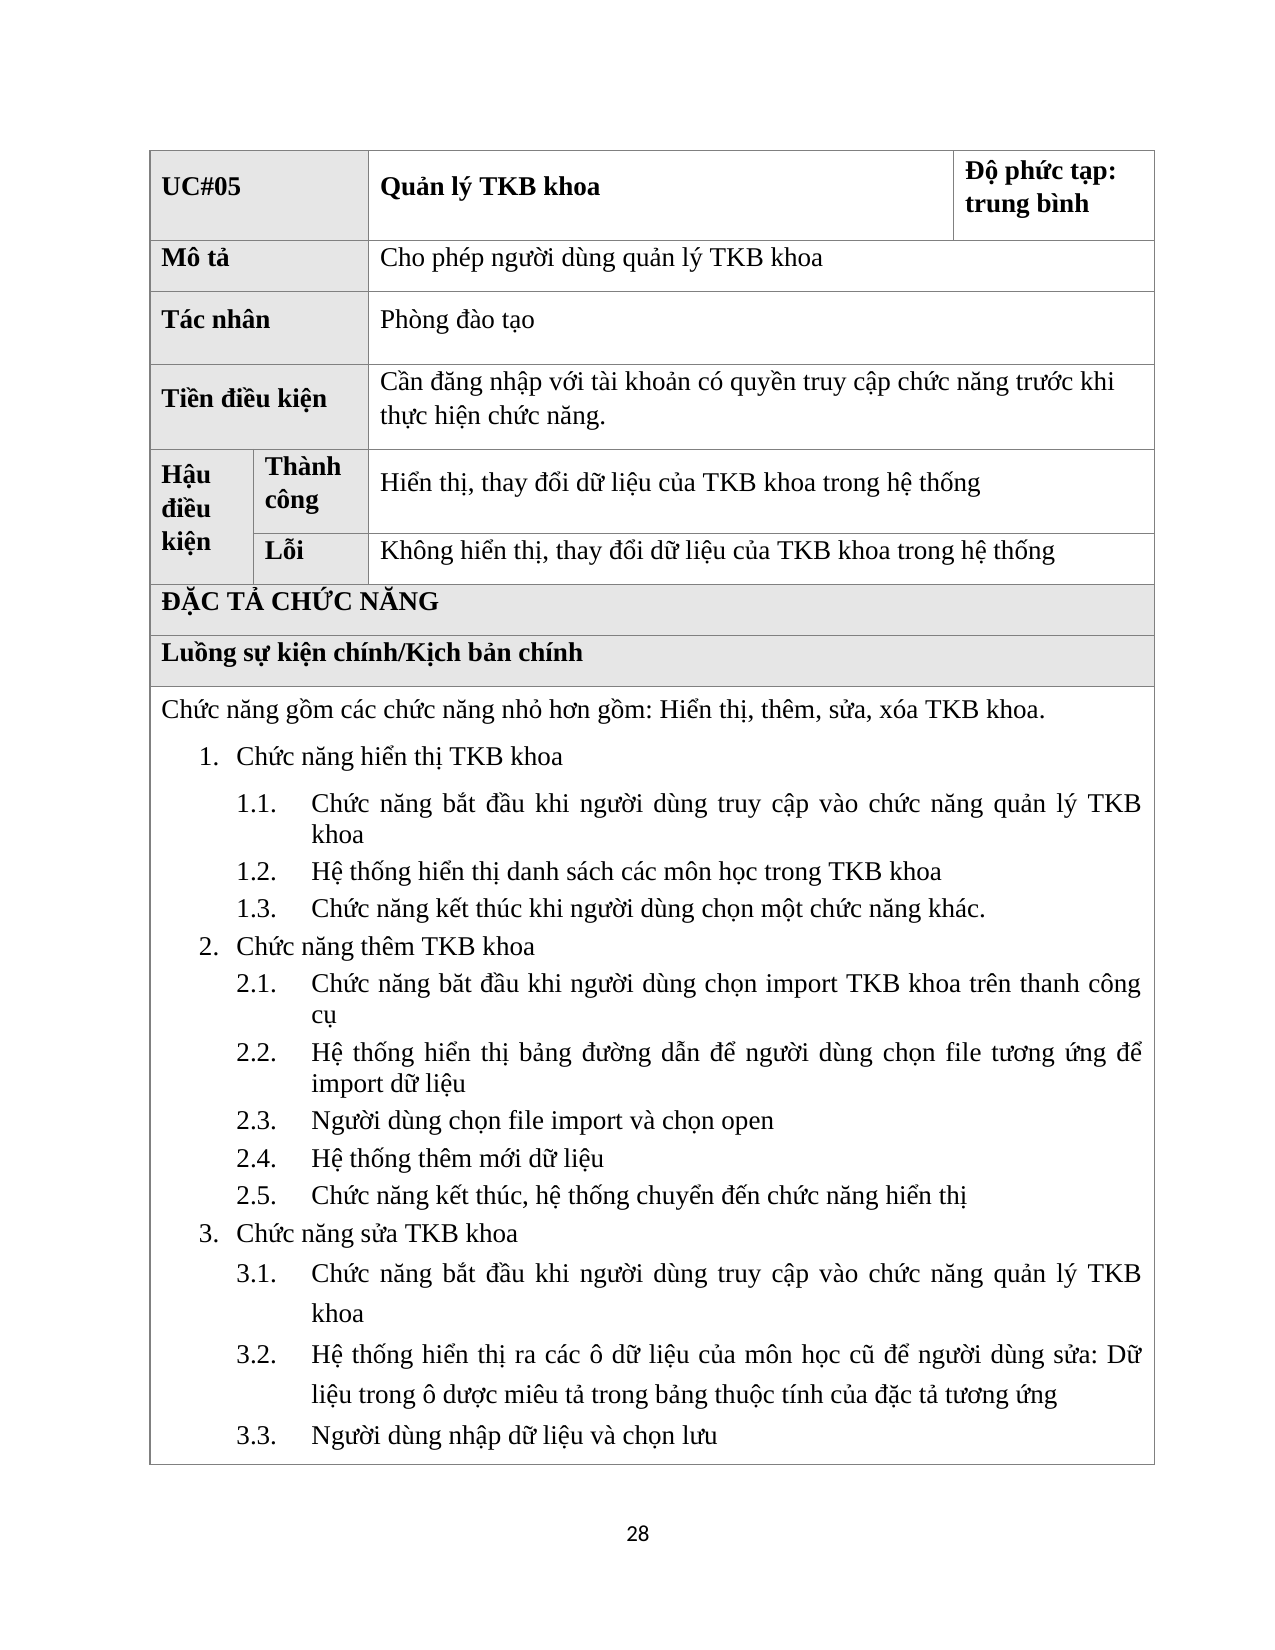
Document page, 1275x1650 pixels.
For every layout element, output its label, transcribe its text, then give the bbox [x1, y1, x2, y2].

table_header Độ phức tạp: trung bình [954, 151, 1154, 240]
table_cell ĐẶC TẢ CHỨC NĂNG [151, 585, 1154, 635]
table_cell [151, 687, 1154, 1464]
table_cell Hiển thị, thay đổi dữ liệu của TKB khoa trong hệ thống [369, 450, 1154, 533]
table_cell Phòng đào tạo [369, 292, 1154, 364]
table_cell Không hiển thị, thay đổi dữ liệu của TKB khoa trong hệ thống [369, 534, 1154, 584]
table_cell Tiền điều kiện [151, 365, 368, 449]
table_cell Thành công [254, 450, 368, 533]
table_cell Tác nhân [151, 292, 368, 364]
table_header Quản lý TKB khoa [369, 151, 953, 240]
table_cell Lỗi [254, 534, 368, 584]
table_header UC#05 [151, 151, 368, 240]
table_cell Hậu điều kiện [151, 450, 253, 584]
table_cell Cho phép người dùng quản lý TKB khoa [369, 241, 1154, 291]
table_cell Cần đăng nhập với tài khoản có quyền truy cập chức năng trước khi thực hiện chức năng. [369, 365, 1154, 449]
table_cell Luồng sự kiện chính/Kịch bản chính [151, 636, 1154, 686]
table_cell Mô tả [151, 241, 368, 291]
